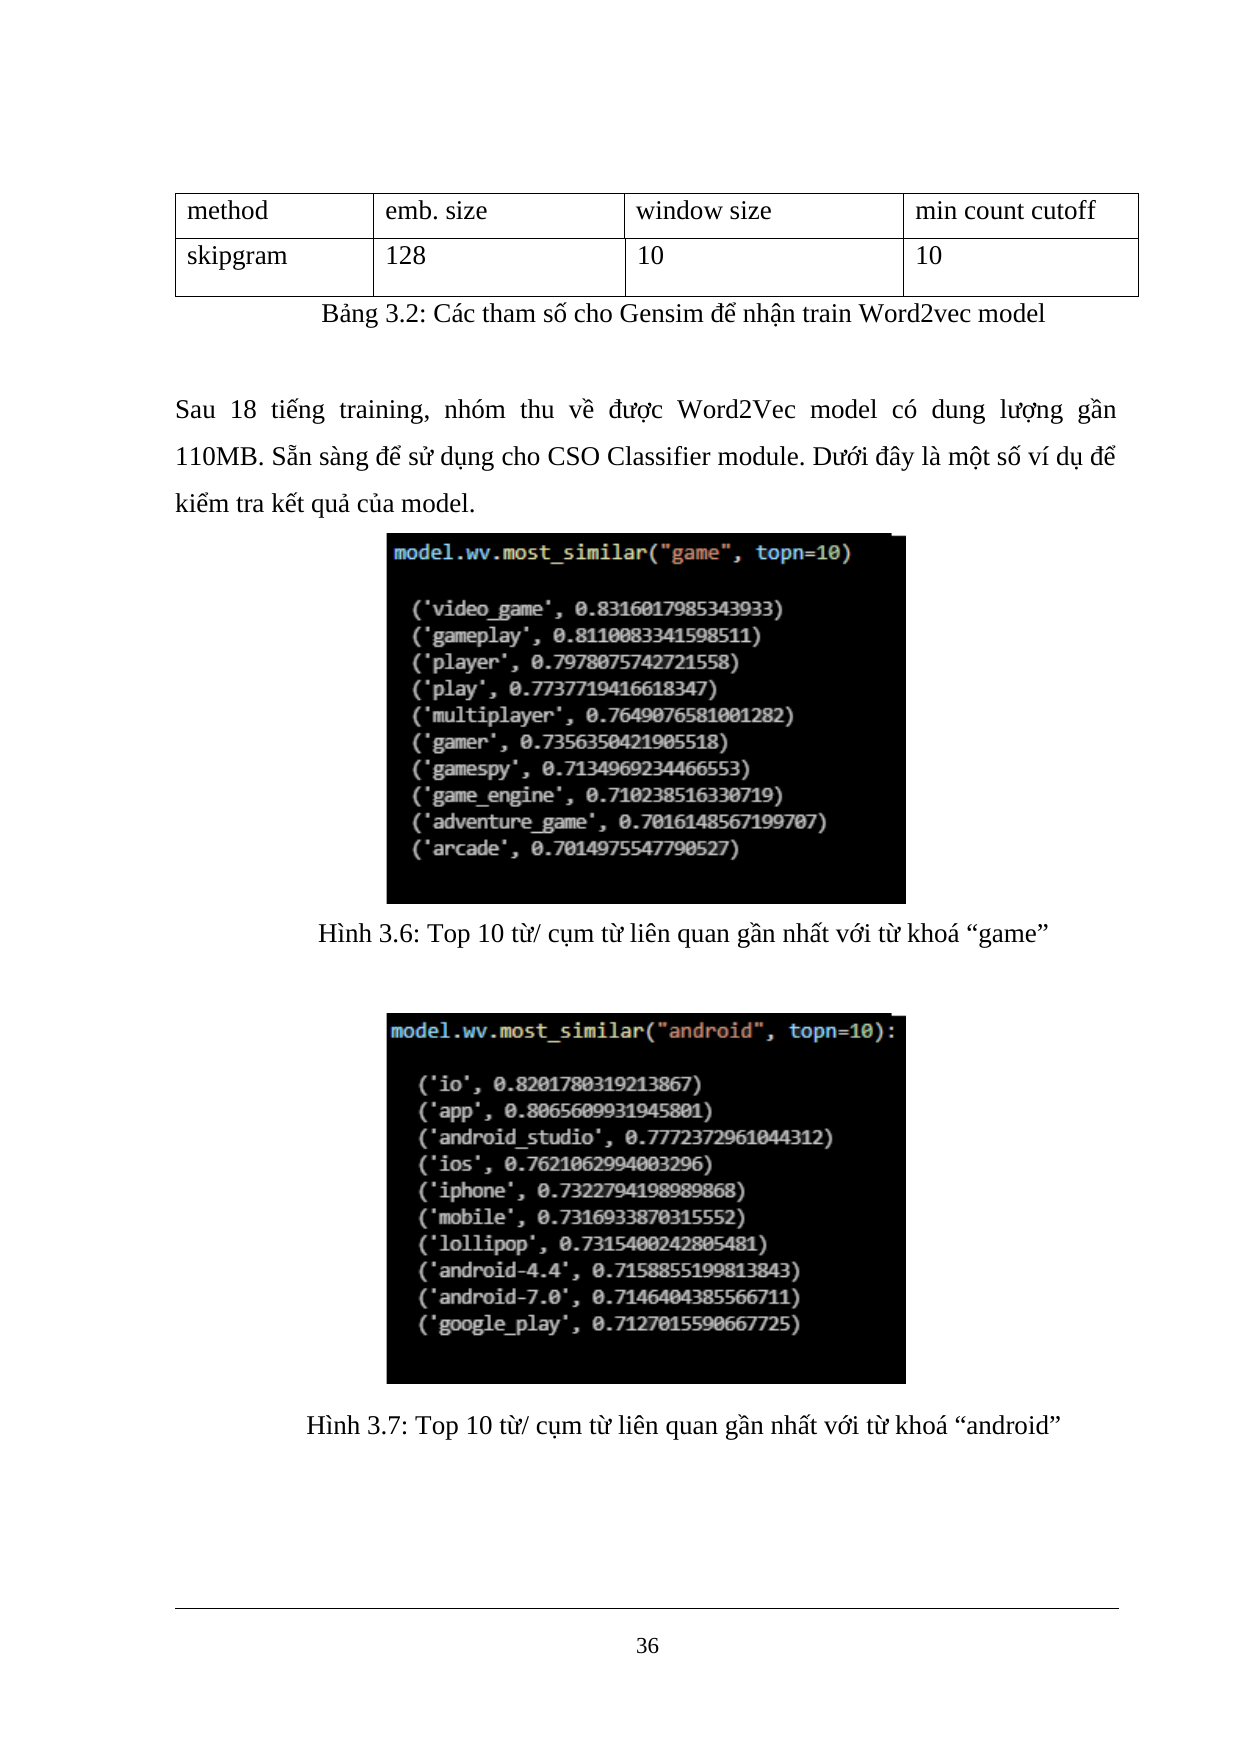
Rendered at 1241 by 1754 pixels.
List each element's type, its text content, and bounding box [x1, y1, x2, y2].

text Hình 3.6: Top 10 từ/ cụm từ liên quan gần nhất với từ khoá “game” [175, 917, 1192, 948]
table_header window size [625, 194, 903, 238]
text Hình 3.7: Top 10 từ/ cụm từ liên quan gần nhất với từ khoá “android” [175, 1409, 1192, 1441]
picture [386, 533, 906, 904]
picture [386, 1013, 906, 1384]
table_cell skipgram [176, 239, 373, 296]
table_header emb. size [374, 194, 624, 238]
table_cell 10 [626, 239, 903, 296]
text Sau 18 tiếng training, nhóm thu về được Word2Vec model có dung lượng gần 110MB. Sẵn sàng để sử dụng cho CSO Classifier module. Dưới đây là một số ví dụ để kiểm tra kết quả của model. [175, 393, 1117, 518]
table_header method [176, 194, 373, 238]
table_header min count cutoff [904, 194, 1138, 238]
table_cell 128 [374, 239, 625, 296]
table_cell 10 [904, 239, 1138, 296]
text Bảng 3.2: Các tham số cho Gensim để nhận train Word2vec model [175, 297, 1192, 328]
